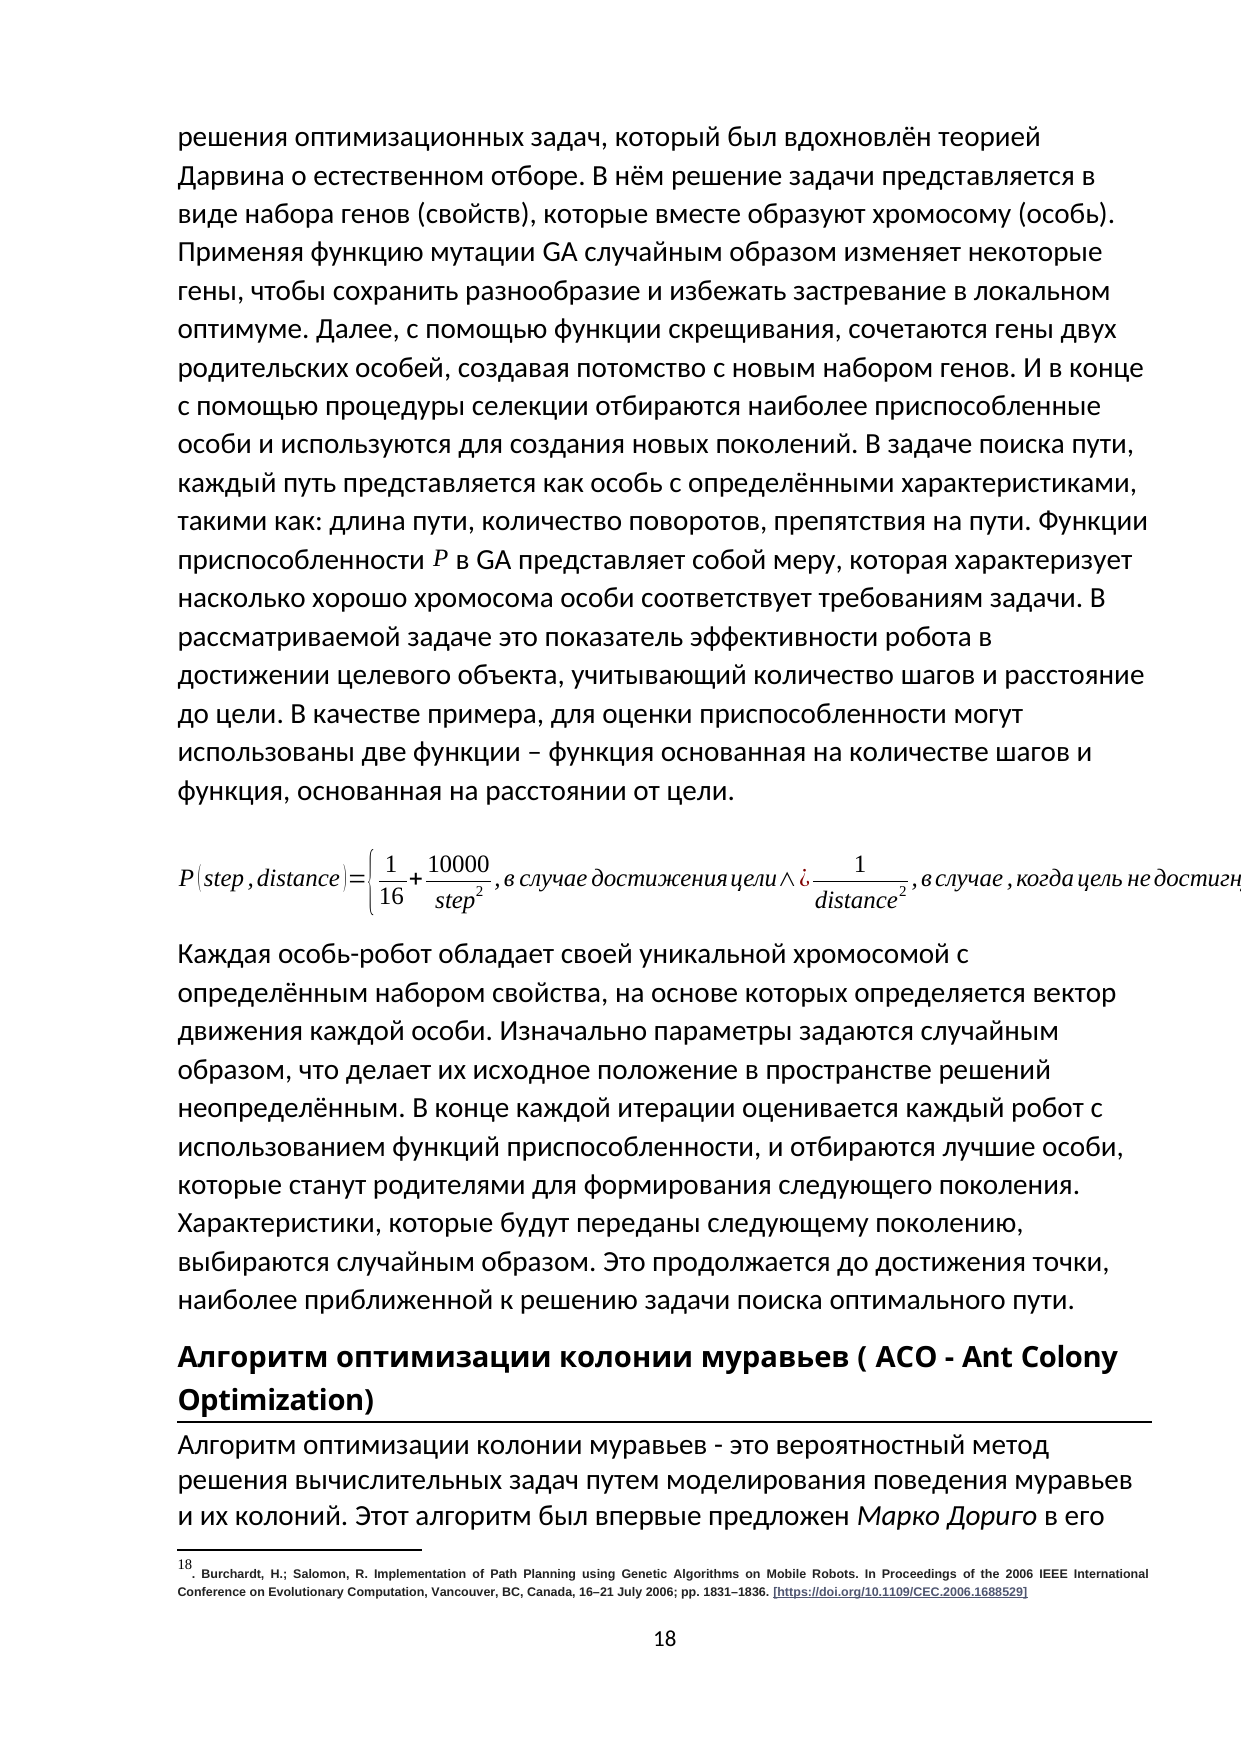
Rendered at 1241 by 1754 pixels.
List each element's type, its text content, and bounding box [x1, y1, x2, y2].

subtitle Алгоритм оптимизации колонии муравьев ( ACO - Ant Colony Optimization) [177, 1336, 1152, 1421]
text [177, 118, 1152, 917]
text Каждая особь-робот обладает своей уникальной хромосомой с определённым набором свойства, на основе которых определяется вектор движения каждой особи. Изначально параметры задаются случайным образом, что делает их исходное положение в пространстве решений неопределённым. В конце каждой итерации оценивается каждый робот с использованием функций приспособленности, и отбираются лучшие особи, которые станут родителями для формирования следующего поколения. Характеристики, которые будут переданы следующему поколению, выбираются случайным образом. Это продолжается до достижения точки, наиболее приближенной к решению задачи поиска оптимального пути. [177, 935, 1152, 1317]
